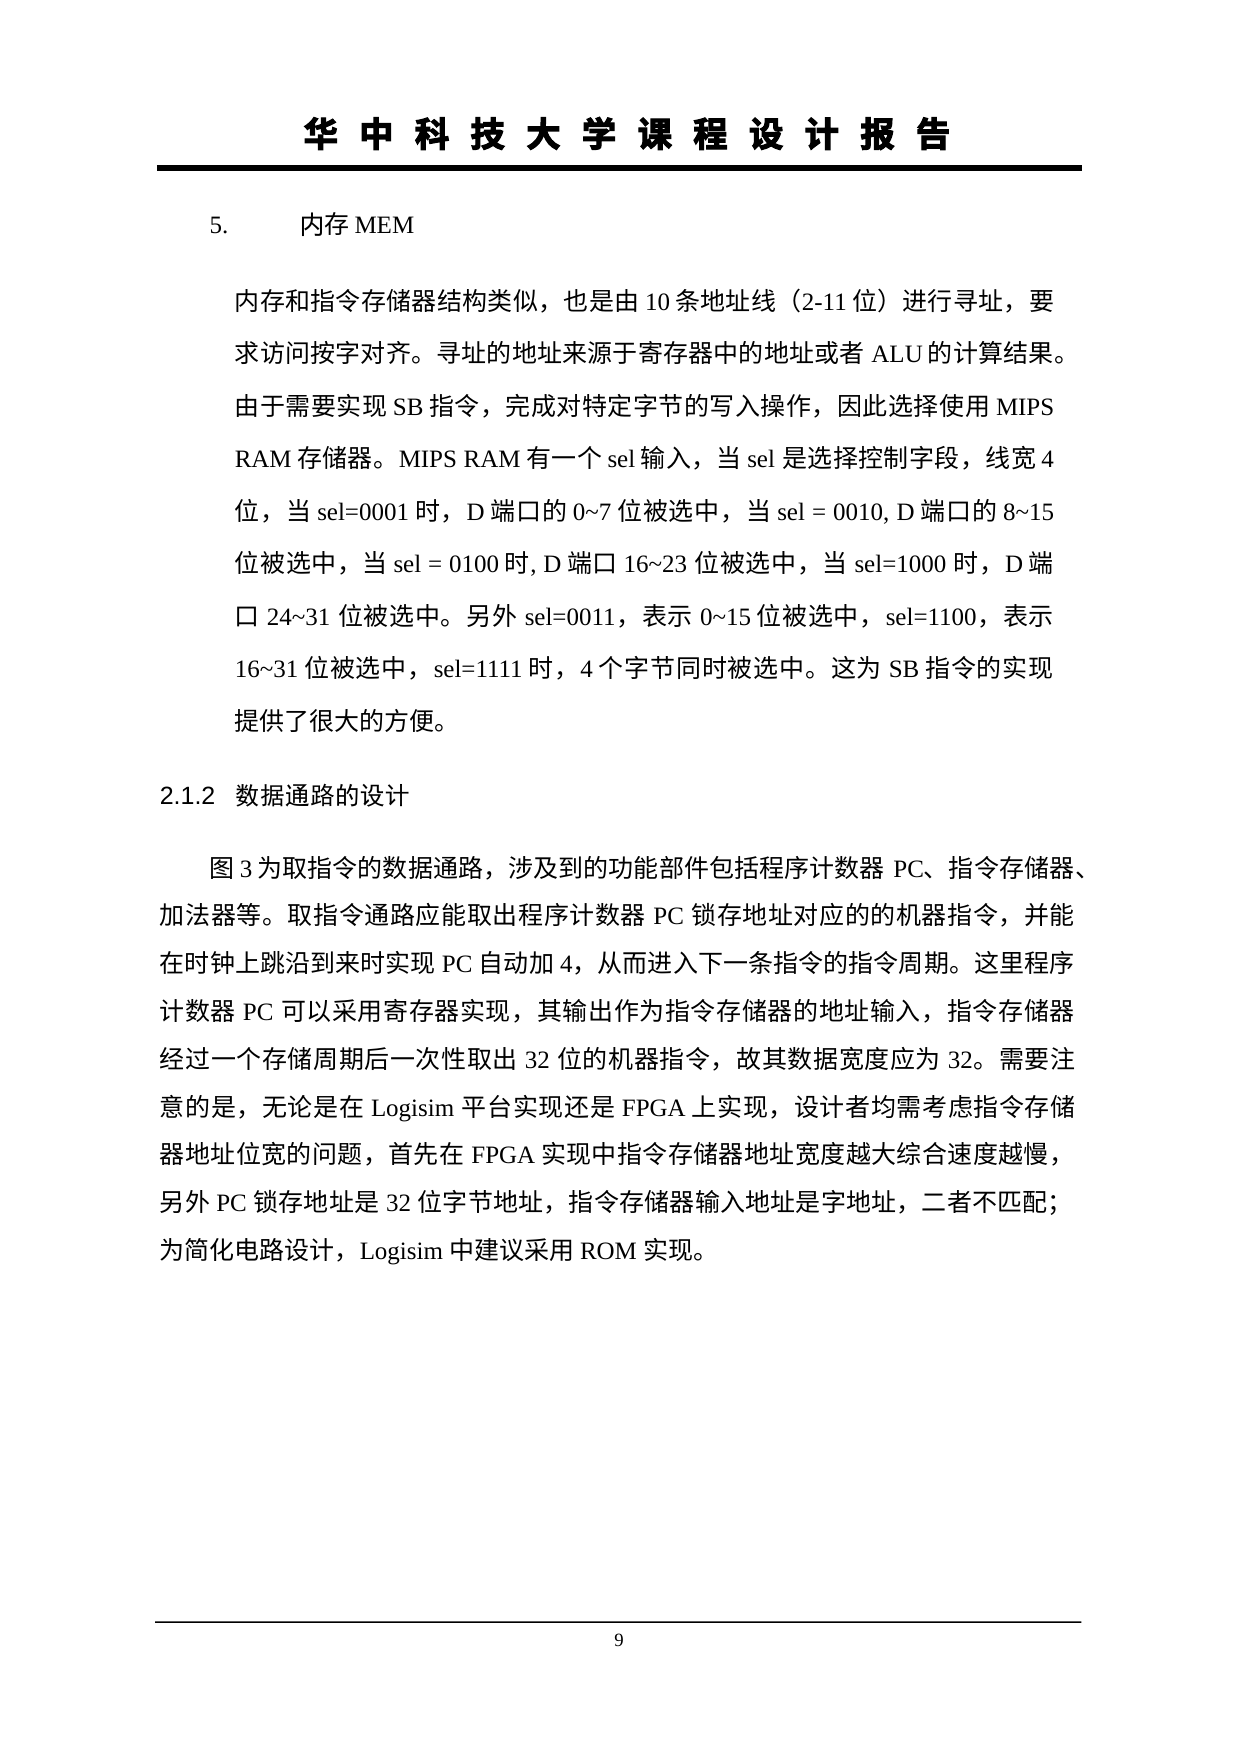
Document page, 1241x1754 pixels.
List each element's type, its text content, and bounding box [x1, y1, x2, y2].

text 内存和指令存储器结构类似，也是由10条地址线（2-11位）进行寻址，要求访问按字对齐。寻址的地址来源于寄存器中的地址或者ALU的计算结果。由于需要实现SB指令，完成对特定字节的写入操作，因此选择使用MIPS RAM存储器。MIPS RAM有一个sel输入，当sel 是选择控制字段，线宽4位，当sel=0001时，D端口的0~7位被选中，当sel = 0010, D端口的8~15位被选中，当sel = 0100时, D端口16~23 位被选中，当 sel=1000 时，D端口 24~31 位被选中。另外 sel=0011，表示 0~15位被选中，sel=1100，表示16~31位被选中，sel=1111时，4个字节同时被选中。这为SB指令的实现提供了很大的方便。 [234, 275, 1054, 743]
subtitle 内存MEM [209, 198, 1078, 246]
text 图3为取指令的数据通路，涉及到的功能部件包括程序计数器 PC、指令存储器、加法器等。取指令通路应能取出程序计数器 PC 锁存地址对应的的机器指令，并能在时钟上跳沿到来时实现 PC 自动加 4，从而进入下一条指令的指令周期。这里程序计数器 PC 可以采用寄存器实现，其输出作为指令存储器的地址输入，指令存储器经过一个存储周期后一次性取出 32 位的机器指令，故其数据宽度应为 32。需要注意的是，无论是在 Logisim 平台实现还是 FPGA 上实现，设计者均需考虑指令存储器地址位宽的问题，首先在 FPGA 实现中指令存储器地址宽度越大综合速度越慢，另外 PC 锁存地址是 32 位字节地址，指令存储器输入地址是字地址，二者不匹配；为简化电路设计，Logisim 中建议采用 ROM 实现。 [159, 842, 1075, 1273]
subtitle 数据通路的设计 [159, 771, 1078, 818]
